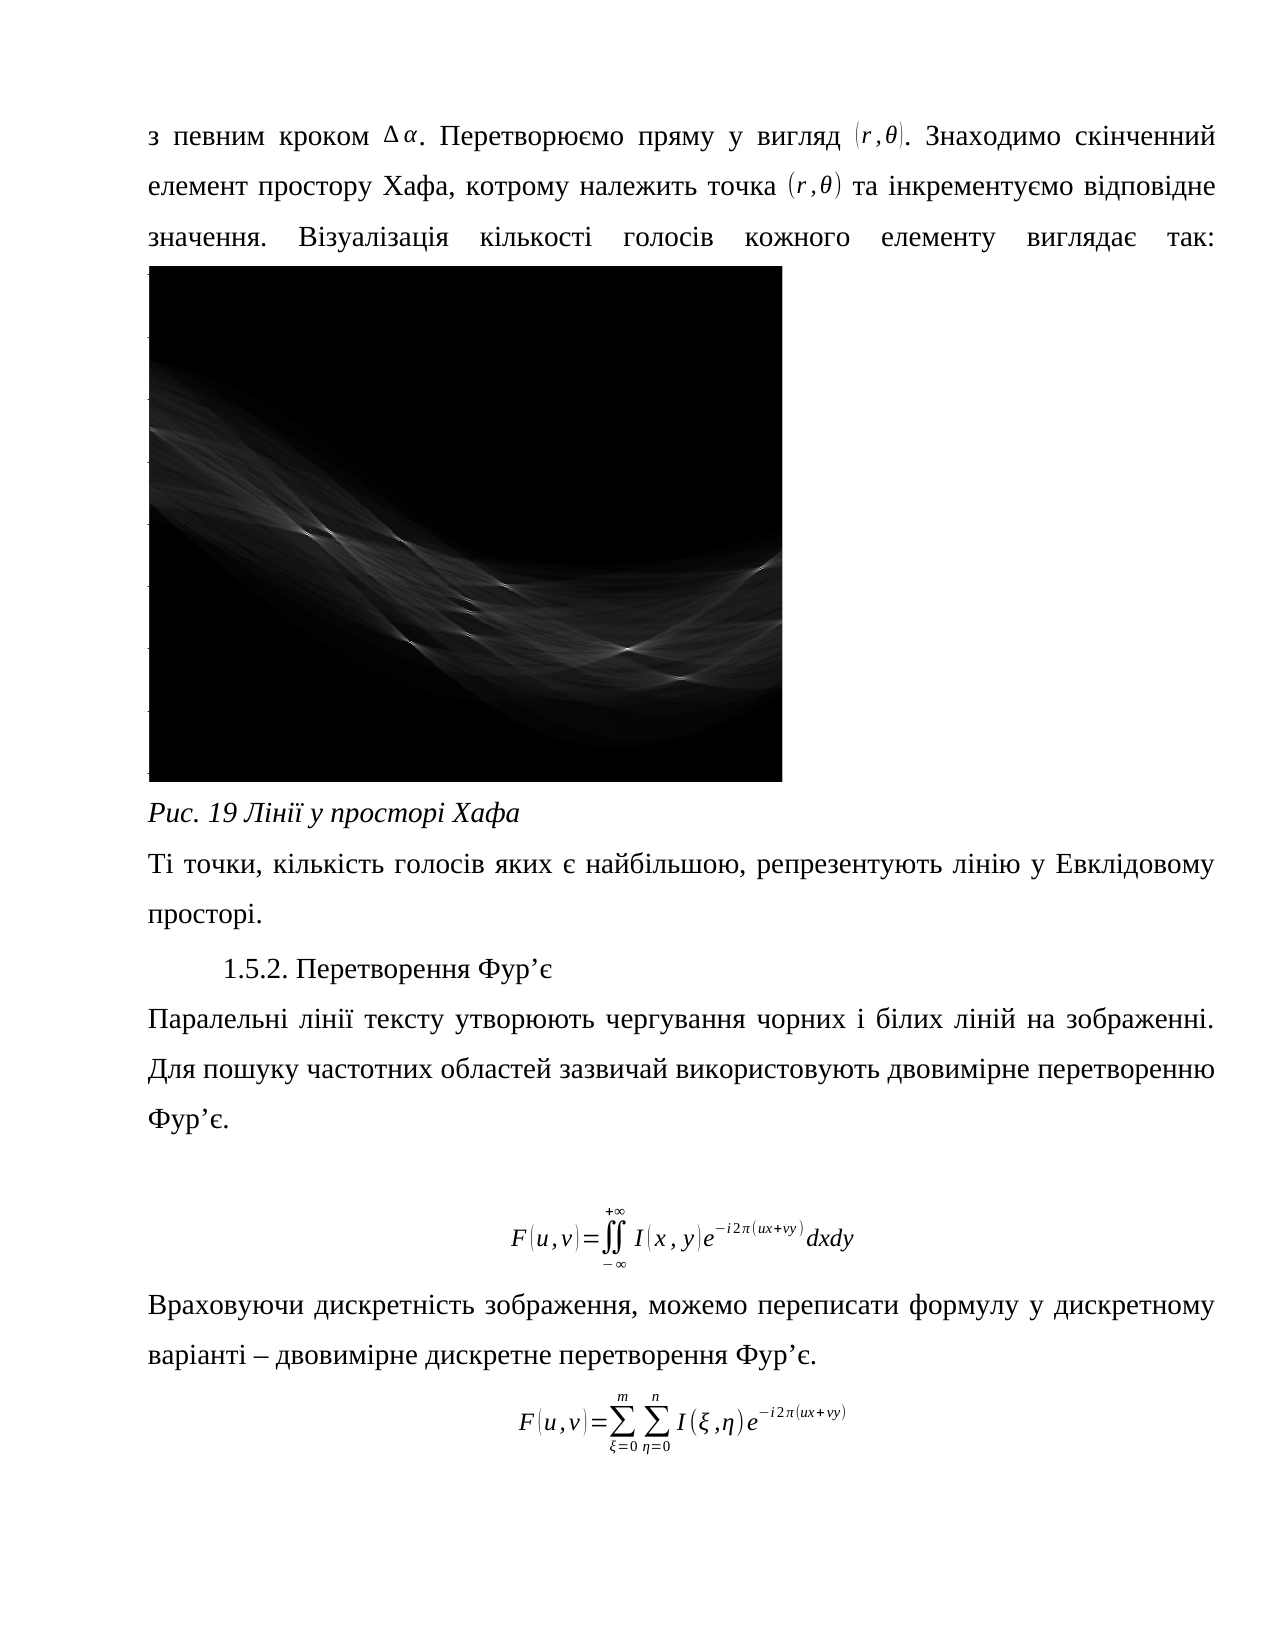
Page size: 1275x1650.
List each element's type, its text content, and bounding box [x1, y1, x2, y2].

subtitle 1.5.2. Перетворення Фур’є [223, 951, 1216, 984]
text Ті точки, кількість голосів яких є найбільшою, репрезентують лінію у Евклідовому просторі. [148, 846, 1216, 930]
picture [147, 266, 783, 782]
text Паралельні лінії тексту утворюють чергування чорних і білих ліній на зображенні. Для пошуку частотних областей зазвичай використовують двовимірне перетворенню Фур’є. [148, 1001, 1216, 1135]
text Враховуючи дискретність зображення, можемо переписати формулу у дискретному варіанті – двовимірне дискретне перетворення Фур’є. [148, 1287, 1216, 1371]
